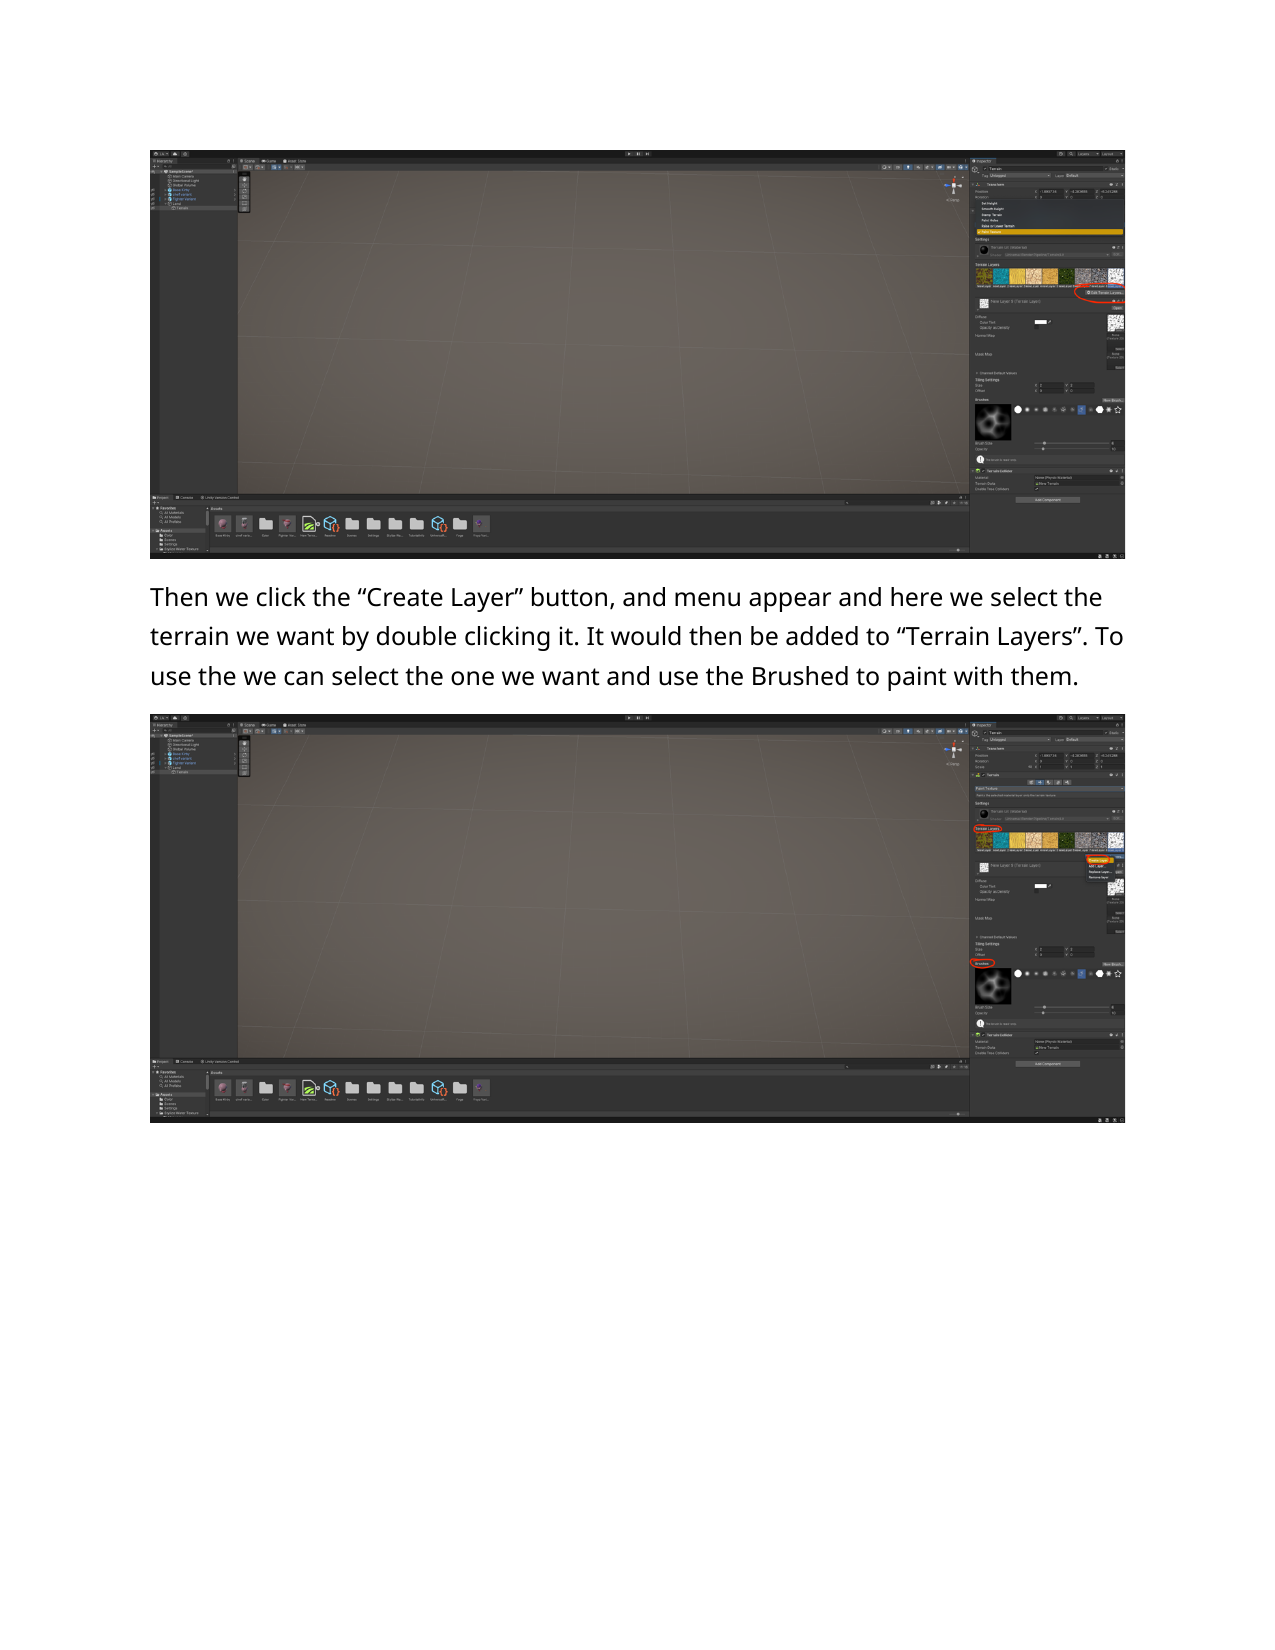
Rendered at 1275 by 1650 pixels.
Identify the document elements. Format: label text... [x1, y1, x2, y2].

text Then we click the “Create Layer” button, and menu appear and here we select the terrain we want by double clicking it. It would then be added to “Terrain Layers”. To use the we can select the one we want and use the Brushed to paint with them. [150, 580, 1125, 692]
picture [150, 150, 1125, 559]
picture [150, 714, 1125, 1123]
